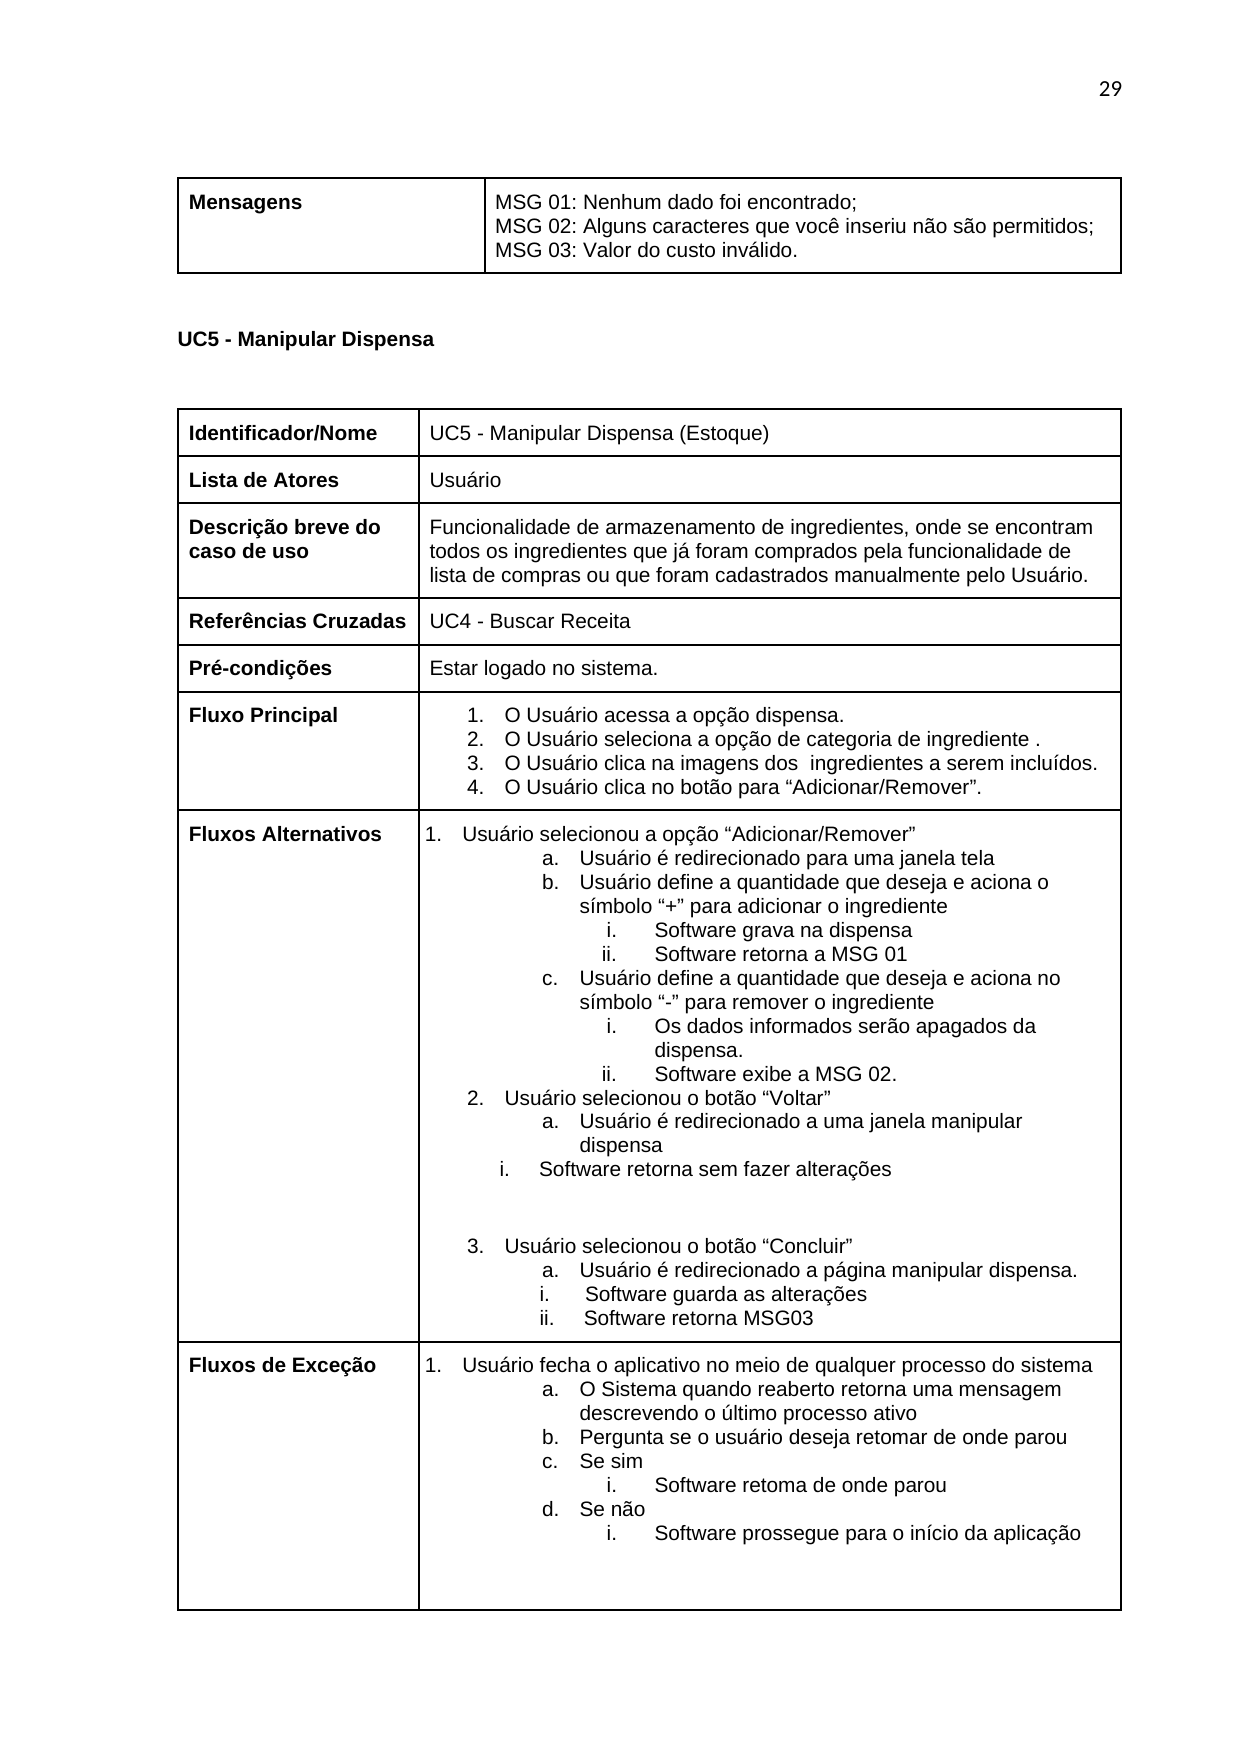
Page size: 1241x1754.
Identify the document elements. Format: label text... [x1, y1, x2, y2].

table_cell Mensagens [179, 179, 484, 272]
table_cell Usuário selecionou a opção “Adicionar/Remover” Usuário é redirecionado para uma janela tela Usuário define a quantidade que deseja e aciona o símbolo “+” para adicionar o ingrediente Software grava na dispensa Software retorna a MSG 01 Usuário define a quantidade que deseja e aciona no símbolo “-” para remover o ingrediente Os dados informados serão apagados da dispensa. Software exibe a MSG 02. Usuário selecionou o botão “Voltar” Usuário é redirecionado a uma janela manipular dispensa i. Software retorna sem fazer alterações Usuário selecionou o botão “Concluir” Usuário é redirecionado a página manipular dispensa. i. Software guarda as alterações ii. Software retorna MSG03 [420, 811, 1120, 1341]
table_header Identificador/Nome [179, 410, 418, 455]
table_cell MSG 01: Nenhum dado foi encontrado; MSG 02: Alguns caracteres que você inseriu não são permitidos; MSG 03: Valor do custo inválido. [486, 179, 1120, 272]
table_header UC5 - Manipular Dispensa (Estoque) [420, 410, 1120, 455]
table_cell Funcionalidade de armazenamento de ingredientes, onde se encontram todos os ingredientes que já foram comprados pela funcionalidade de lista de compras ou que foram cadastrados manualmente pelo Usuário. [420, 504, 1120, 597]
table_cell Usuário fecha o aplicativo no meio de qualquer processo do sistema O Sistema quando reaberto retorna uma mensagem descrevendo o último processo ativo Pergunta se o usuário deseja retomar de onde parou Se sim Software retoma de onde parou Se não Software prossegue para o início da aplicação [420, 1343, 1120, 1609]
table_cell Referências Cruzadas [179, 599, 418, 644]
table_cell Pré-condições [179, 646, 418, 691]
table_cell UC4 - Buscar Receita [420, 599, 1120, 644]
table_cell Fluxo Principal [179, 693, 418, 809]
table_cell Estar logado no sistema. [420, 646, 1120, 691]
table_cell Lista de Atores [179, 457, 418, 502]
table_cell Fluxos de Exceção [179, 1343, 418, 1609]
table_cell O Usuário acessa a opção dispensa. O Usuário seleciona a opção de categoria de ingrediente . O Usuário clica na imagens dos ingredientes a serem incluídos. O Usuário clica no botão para “Adicionar/Remover”. [420, 693, 1120, 809]
table_cell Descrição breve do caso de uso [179, 504, 418, 597]
table_cell Fluxos Alternativos [179, 811, 418, 1341]
table_cell Usuário [420, 457, 1120, 502]
subtitle UC5 - Manipular Dispensa [177, 327, 1122, 351]
